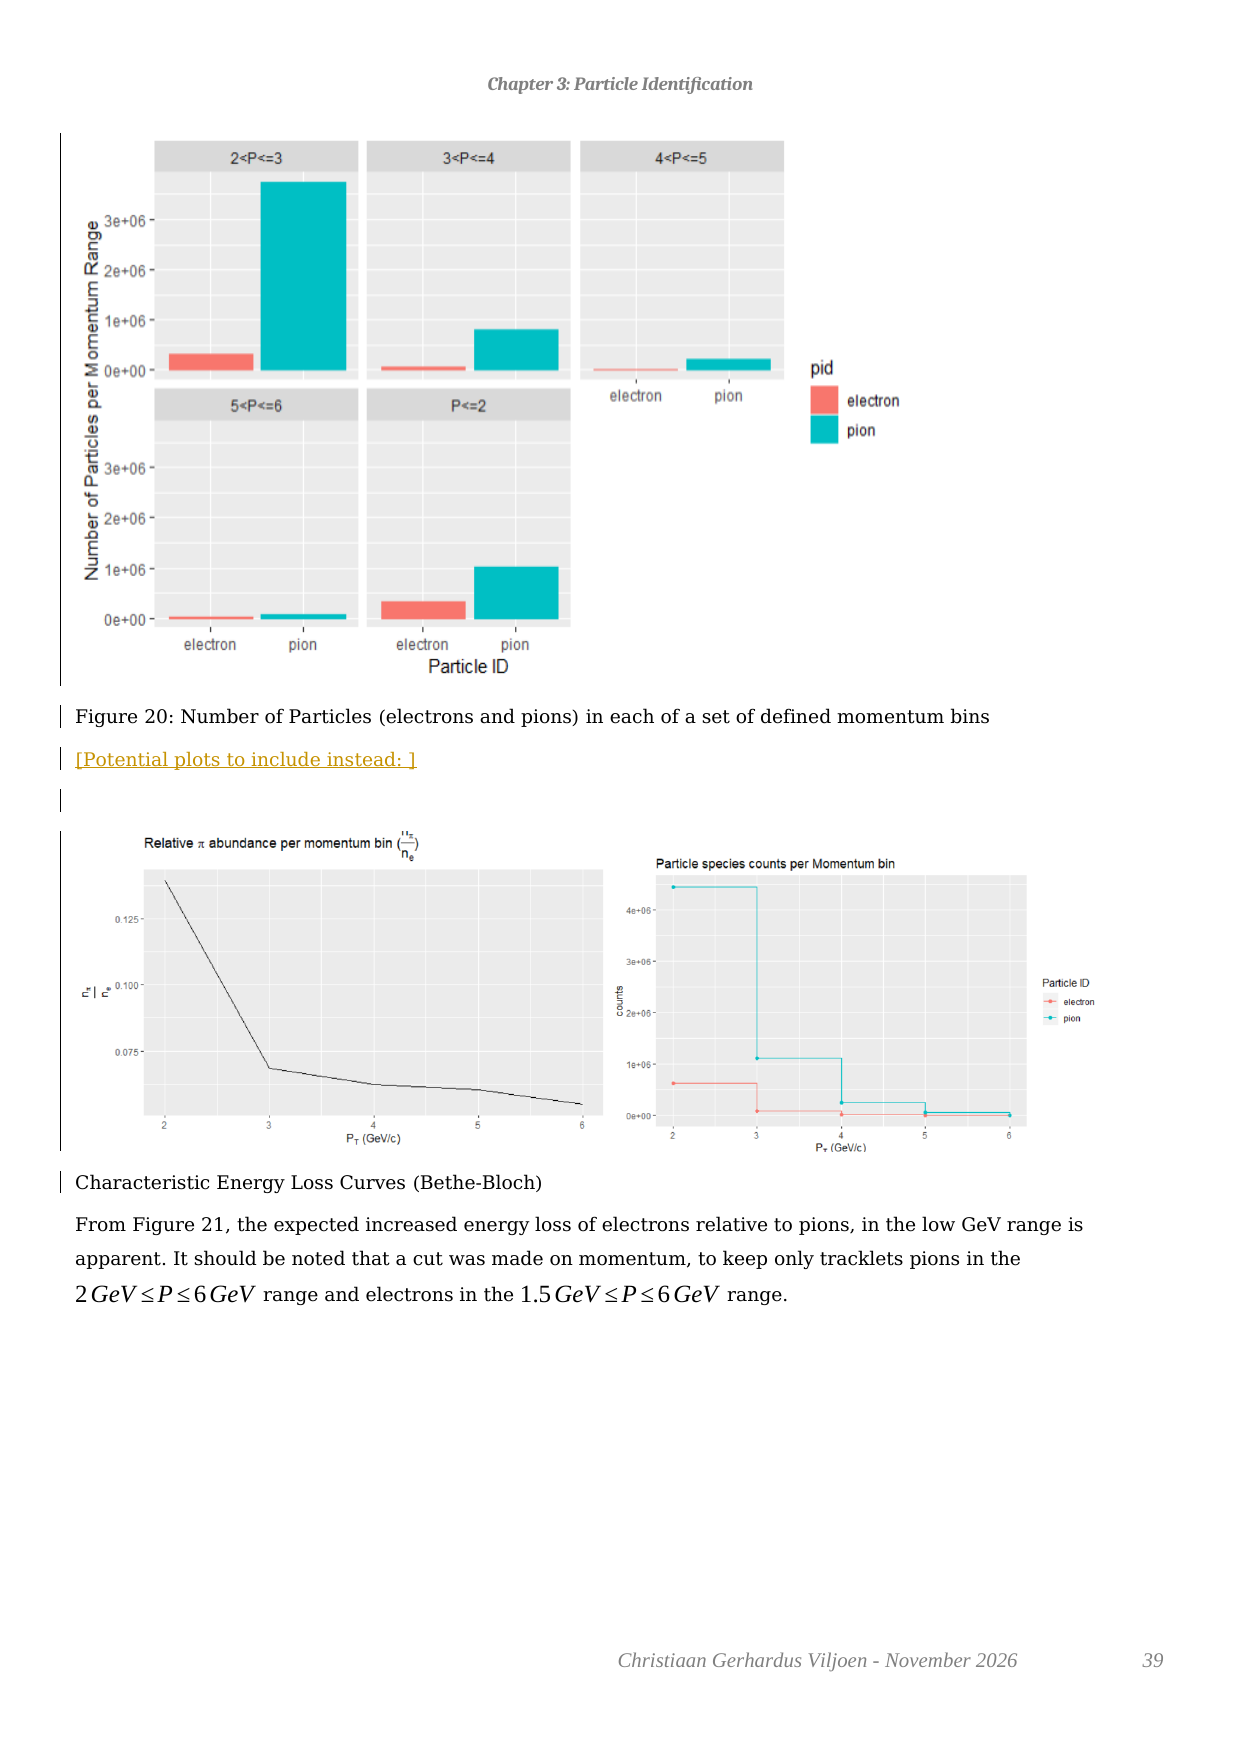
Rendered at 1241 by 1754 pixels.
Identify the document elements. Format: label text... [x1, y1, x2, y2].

picture [75, 132, 912, 686]
text Figure 20: Number of Particles (electrons and pions) in each of a set of defined momentum bins [75, 705, 1165, 728]
text From Figure 21, the expected increased energy loss of electrons relative to pions, in the low GeV range is apparent. It should be noted that a cut was made on momentum, to keep only tracklets pions in the range and electrons in the range. [75, 1213, 1165, 1308]
picture [75, 831, 1105, 1152]
list Characteristic Energy Loss Curves (Bethe-Bloch) [75, 1171, 1165, 1193]
